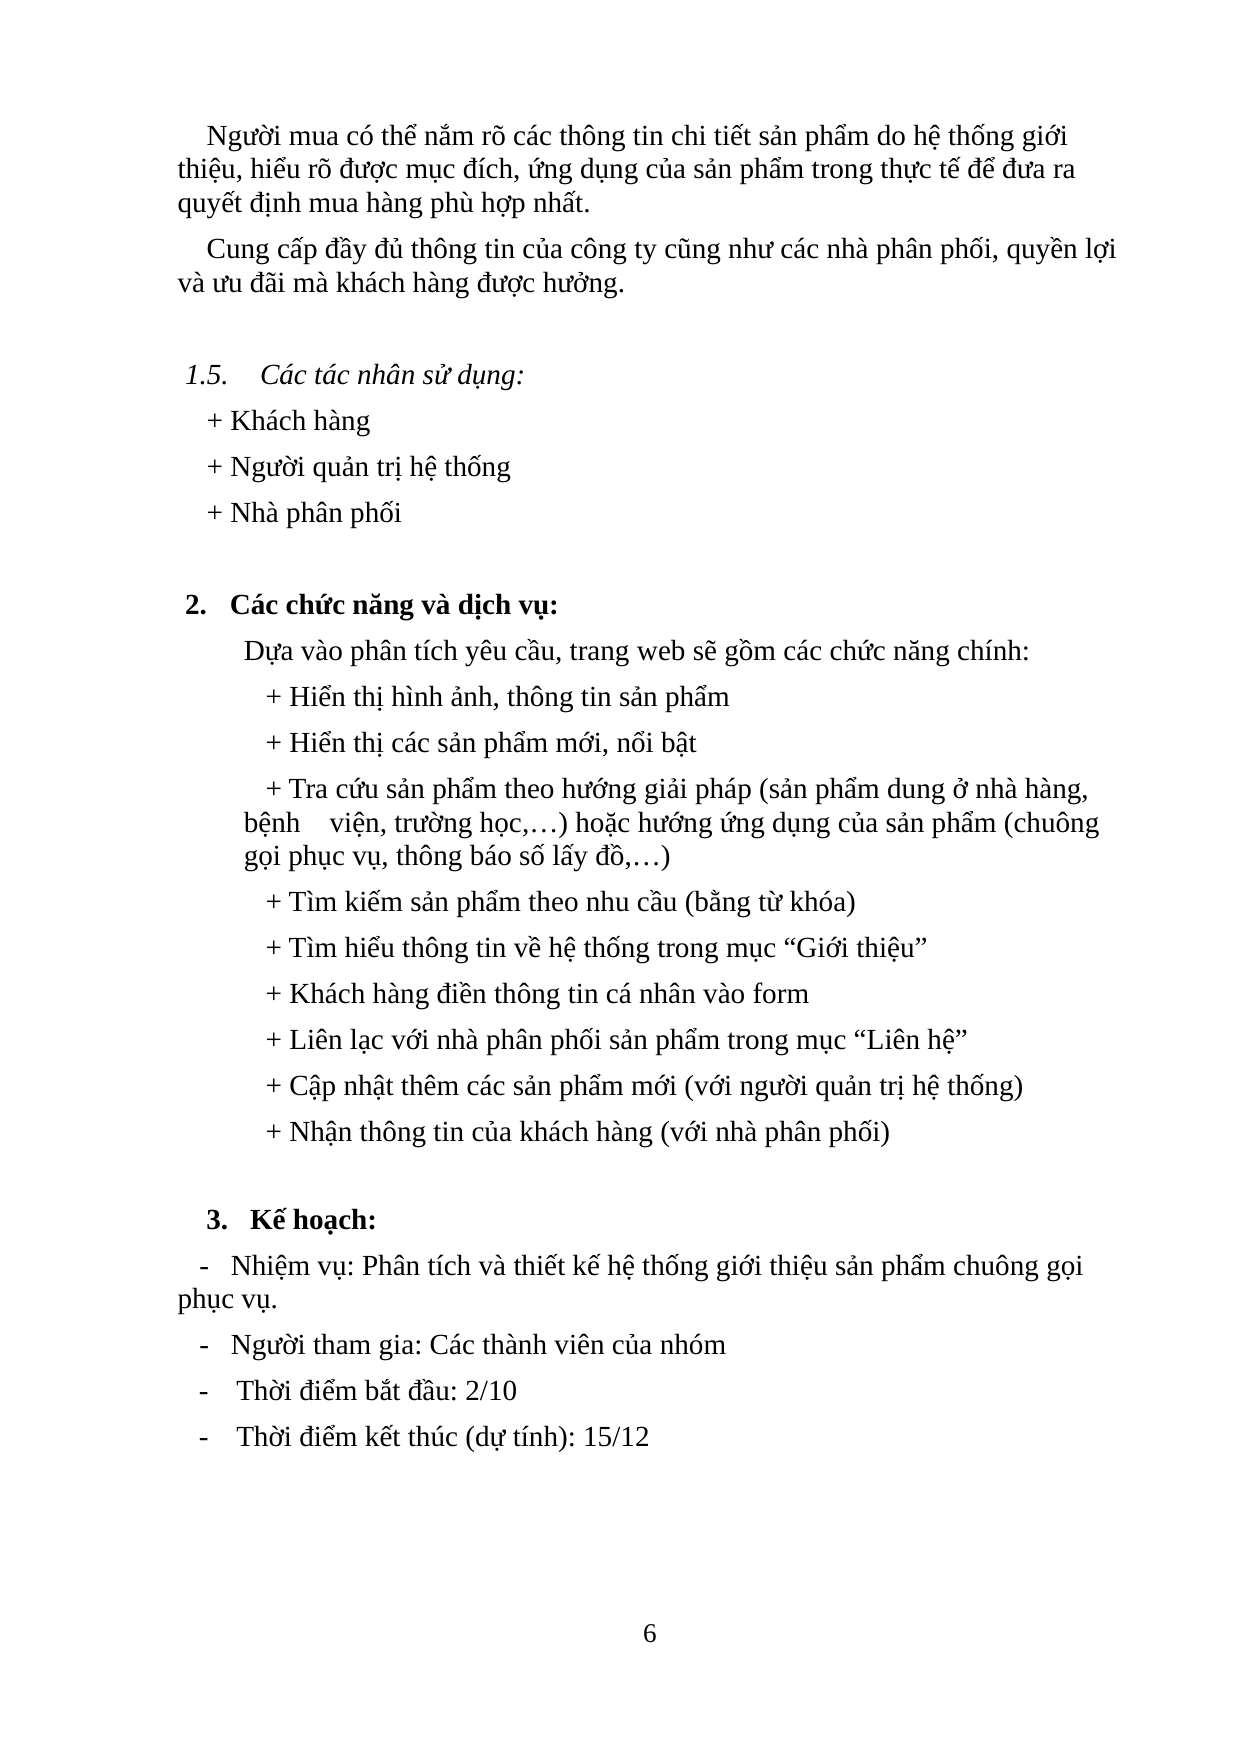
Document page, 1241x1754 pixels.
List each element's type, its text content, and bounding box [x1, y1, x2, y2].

text 3. Kế hoạch: [206, 1202, 1122, 1235]
text + Hiển thị các sản phẩm mới, nổi bật [243, 725, 1122, 759]
list Thời điểm kết thúc (dự tính): 15/12 [198, 1419, 1122, 1453]
text + Cập nhật thêm các sản phẩm mới (với người quản trị hệ thống) [243, 1068, 1122, 1102]
text + Tìm kiếm sản phẩm theo nhu cầu (bằng từ khóa) [243, 884, 1122, 918]
text + Người quản trị hệ thống [177, 449, 1122, 482]
text Người mua có thể nắm rõ các thông tin chi tiết sản phẩm do hệ thống giới thiệu, hiểu rõ được mục đích, ứng dụng của sản phẩm trong thực tế để đưa ra quyết định mua hàng phù hợp nhất. [177, 118, 1122, 219]
text + Hiển thị hình ảnh, thông tin sản phẩm [243, 679, 1122, 713]
text - Nhiệm vụ: Phân tích và thiết kế hệ thống giới thiệu sản phẩm chuông gọi phục vụ. [177, 1248, 1122, 1315]
text + Tra cứu sản phẩm theo hướng giải pháp (sản phẩm dung ở nhà hàng, bệnh viện, trường học,…) hoặc hướng ứng dụng của sản phẩm (chuông gọi phục vụ, thông báo số lấy đồ,…) [243, 771, 1122, 872]
text Cung cấp đầy đủ thông tin của công ty cũng như các nhà phân phối, quyền lợi và ưu đãi mà khách hàng được hưởng. [177, 231, 1122, 298]
text + Khách hàng [177, 403, 1122, 436]
text + Khách hàng điền thông tin cá nhân vào form [243, 976, 1122, 1010]
text + Nhà phân phối [177, 495, 1122, 528]
list Thời điểm bắt đầu: 2/10 [198, 1373, 1122, 1407]
list Các chức năng và dịch vụ: [185, 587, 1122, 621]
text + Liên lạc với nhà phân phối sản phẩm trong mục “Liên hệ” [243, 1022, 1122, 1056]
text Dựa vào phân tích yêu cầu, trang web sẽ gồm các chức năng chính: [243, 633, 1122, 667]
text - Người tham gia: Các thành viên của nhóm [177, 1327, 1122, 1361]
text + Tìm hiểu thông tin về hệ thống trong mục “Giới thiệu” [243, 930, 1122, 964]
list Các tác nhân sử dụng: [185, 357, 1122, 390]
text + Nhận thông tin của khách hàng (với nhà phân phối) [243, 1114, 1122, 1148]
